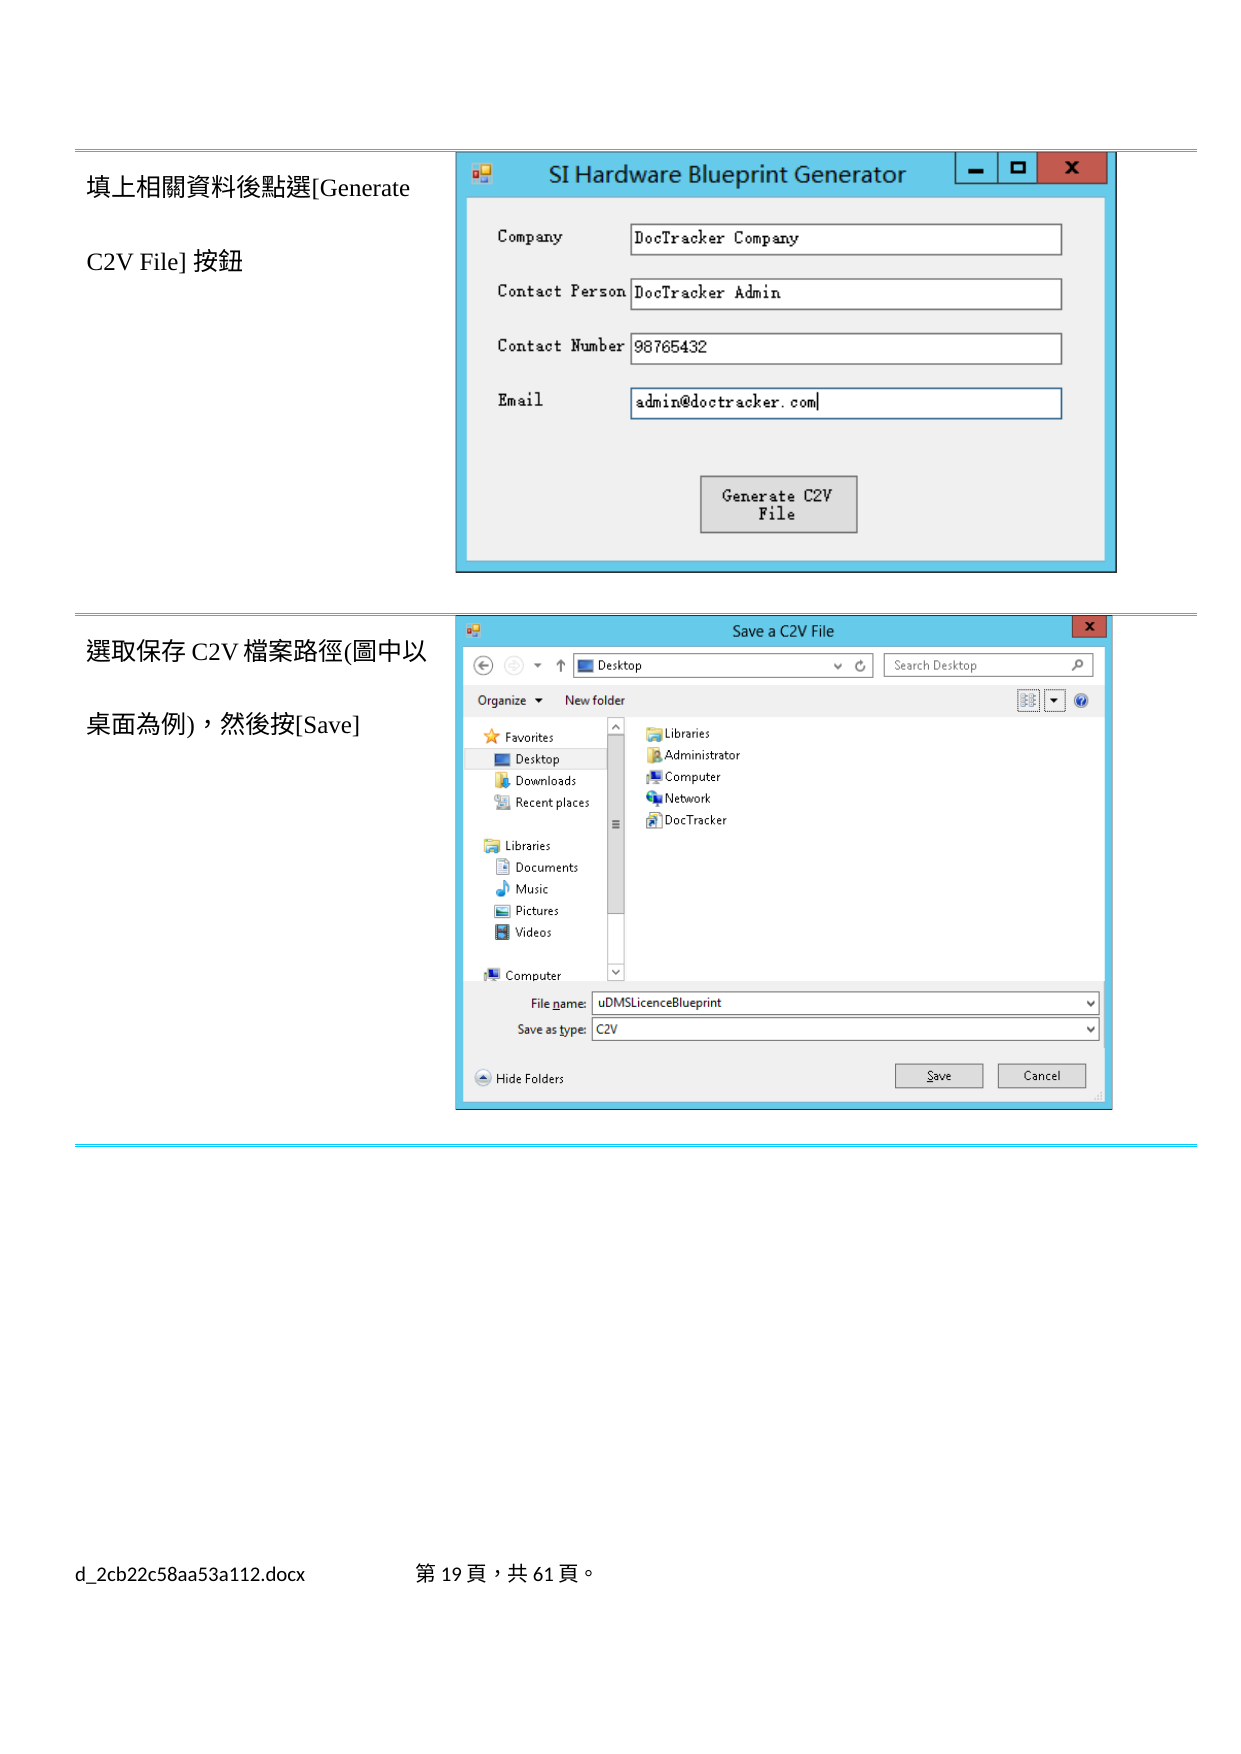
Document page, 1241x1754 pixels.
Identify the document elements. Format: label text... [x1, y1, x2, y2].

table_cell 選取保存C2V檔案路徑(圖中以桌面為例)，然後按[Save] [75, 616, 444, 1144]
table_cell [444, 152, 1197, 612]
table_cell 填上相關資料後點選[Generate C2V File] 按鈕 [75, 152, 444, 612]
table_cell [444, 616, 1197, 1144]
picture [455, 153, 1117, 573]
picture [455, 615, 1113, 1110]
